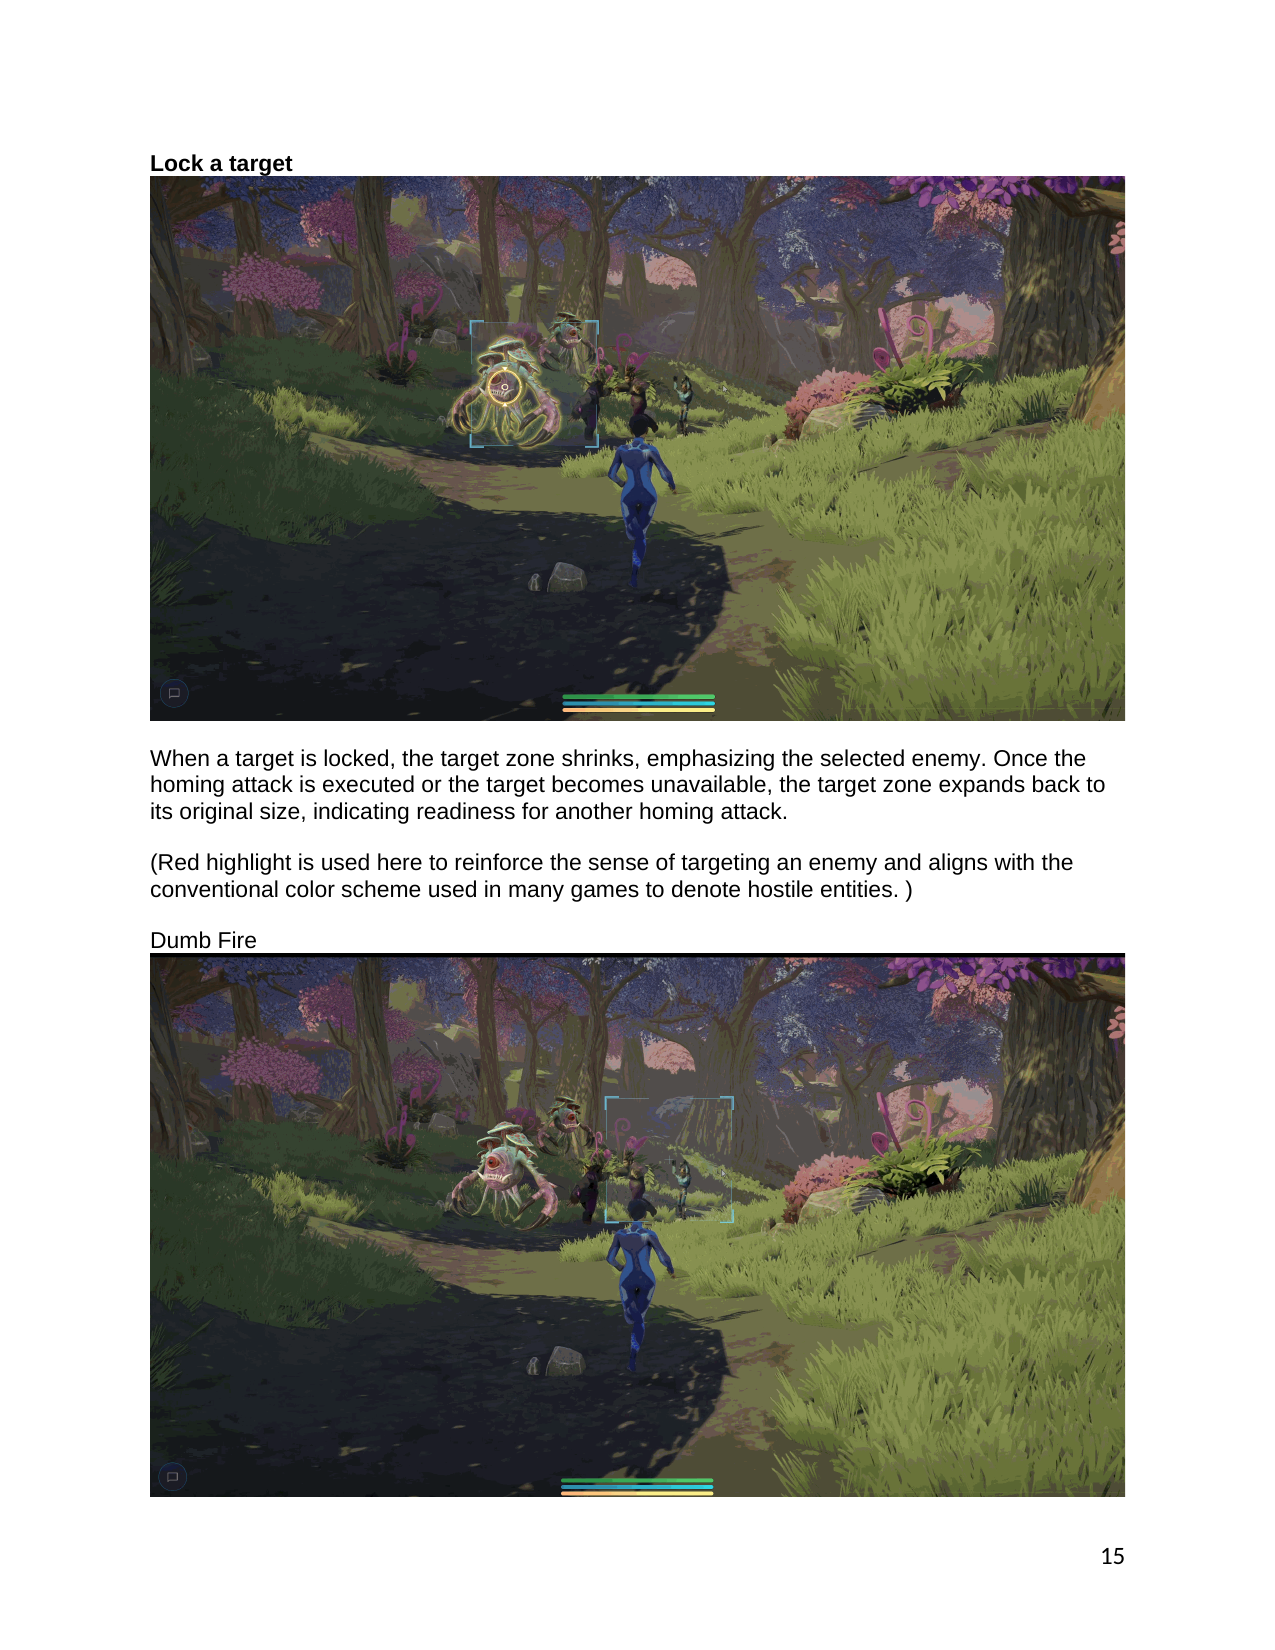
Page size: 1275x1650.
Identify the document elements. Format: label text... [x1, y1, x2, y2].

picture [150, 953, 1125, 1497]
text (Red highlight is used here to reinforce the sense of targeting an enemy and aligns with the conventional color scheme used in many games to denote hostile entities. ) [150, 849, 1125, 902]
text Dumb Fire [150, 927, 1125, 953]
text When a target is locked, the target zone shrinks, emphasizing the selected enemy. Once the homing attack is executed or the target becomes unavailable, the target zone expands back to its original size, indicating readiness for another homing attack. [150, 745, 1125, 824]
picture [150, 176, 1125, 721]
text Lock a target [150, 150, 1125, 176]
